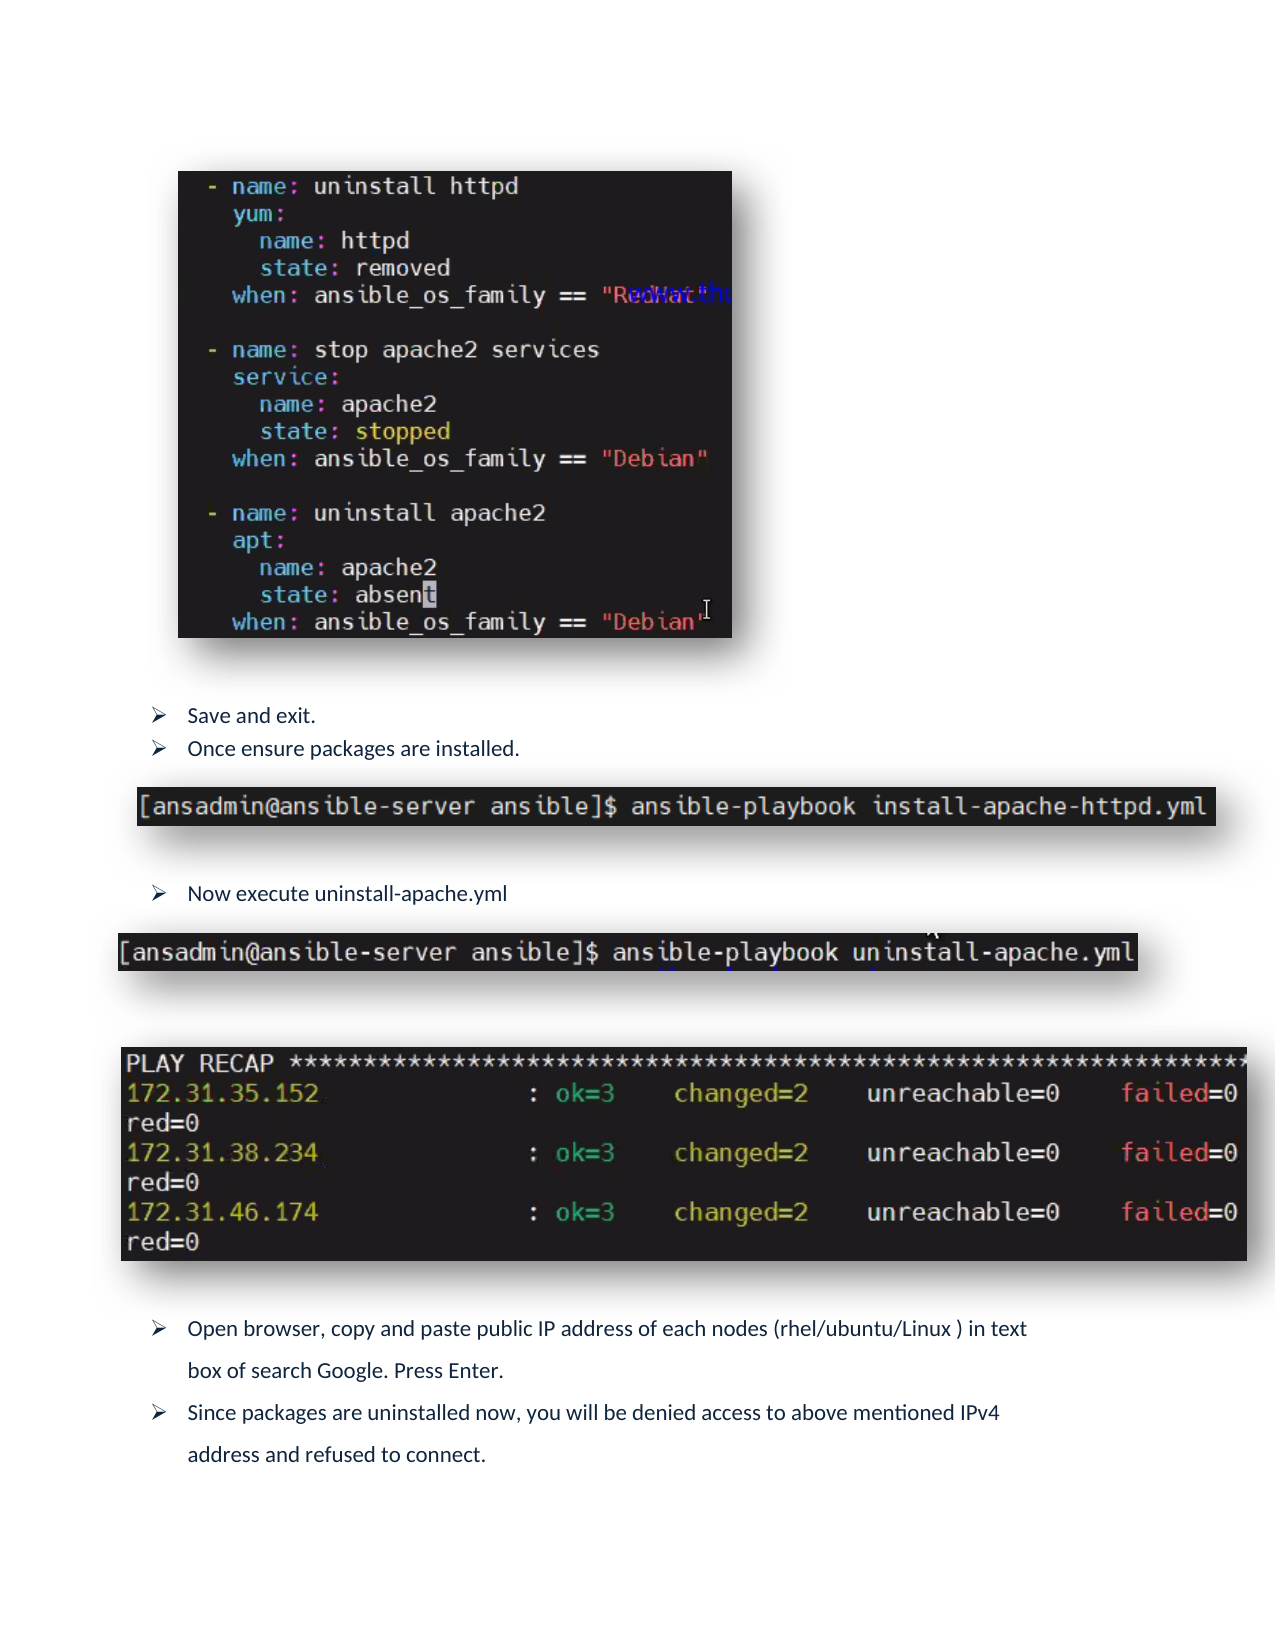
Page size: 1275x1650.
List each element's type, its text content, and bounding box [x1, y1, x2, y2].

picture [118, 933, 1138, 971]
list Now execute uninstall-apache.yml [150, 879, 1050, 908]
picture [137, 787, 1216, 826]
list Save and exit. [150, 702, 1050, 729]
picture [121, 1047, 1247, 1261]
list Open browser, copy and paste public IP address of each nodes (rhel/ubuntu/Linux ) in text box of search Google. Press Enter. [150, 1314, 1050, 1384]
list Since packages are uninstalled now, you will be denied access to above mentioned IPv4 address and refused to connect. [150, 1398, 1050, 1468]
list Once ensure packages are installed. [150, 734, 1050, 762]
picture [178, 171, 732, 638]
